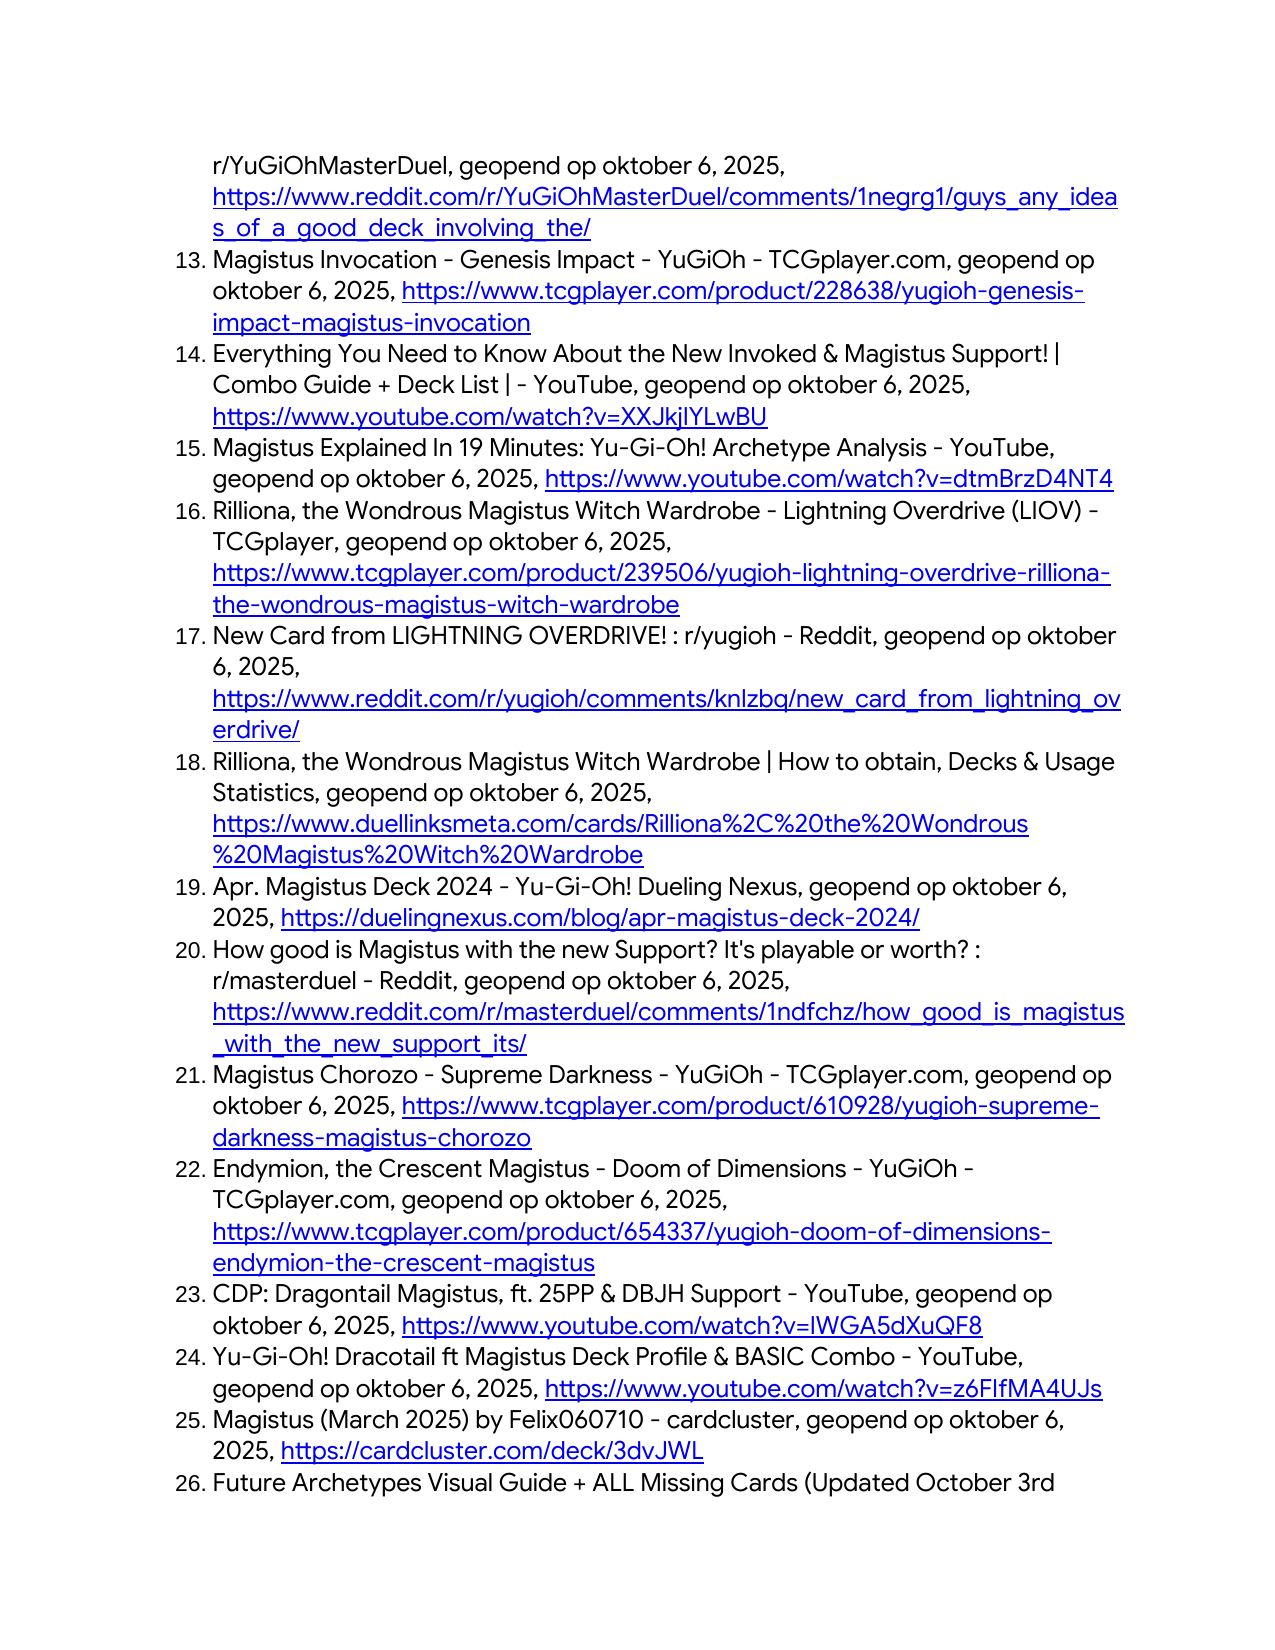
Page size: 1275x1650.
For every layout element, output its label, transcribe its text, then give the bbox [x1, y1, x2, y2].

list Everything You Need to Know About the New Invoked & Magistus Support! | Combo Guide + Deck List | - YouTube, geopend op oktober 6, 2025, https://www.youtube.com/watch?v=XXJkjIYLwBU [175, 338, 1125, 432]
list Endymion, the Crescent Magistus - Doom of Dimensions - YuGiOh - TCGplayer.com, geopend op oktober 6, 2025, https://www.tcgplayer.com/product/654337/yugioh-doom-of-dimensions-endymion-the-crescent-magistus [175, 1153, 1125, 1279]
list CDP: Dragontail Magistus, ft. 25PP & DBJH Support - YouTube, geopend op oktober 6, 2025, https://www.youtube.com/watch?v=IWGA5dXuQF8 [175, 1279, 1125, 1341]
list Magistus Explained In 19 Minutes: Yu-Gi-Oh! Archetype Analysis - YouTube, geopend op oktober 6, 2025, https://www.youtube.com/watch?v=dtmBrzD4NT4 [175, 432, 1125, 495]
list Rilliona, the Wondrous Magistus Witch Wardrobe - Lightning Overdrive (LIOV) - TCGplayer, geopend op oktober 6, 2025, https://www.tcgplayer.com/product/239506/yugioh-lightning-overdrive-rilliona-the-wondrous-magistus-witch-wardrobe [175, 495, 1125, 620]
list How good is Magistus with the new Support? It's playable or worth? : r/masterduel - Reddit, geopend op oktober 6, 2025, https://www.reddit.com/r/masterduel/comments/1ndfchz/how_good_is_magistus_with_the_new_support_its/ [175, 934, 1125, 1059]
list Apr. Magistus Deck 2024 - Yu-Gi-Oh! Dueling Nexus, geopend op oktober 6, 2025, https://duelingnexus.com/blog/apr-magistus-deck-2024/ [175, 871, 1125, 934]
list Rilliona, the Wondrous Magistus Witch Wardrobe | How to obtain, Decks & Usage Statistics, geopend op oktober 6, 2025, https://www.duellinksmeta.com/cards/Rilliona%2C%20the%20Wondrous%20Magistus%20Witch%20Wardrobe [175, 746, 1125, 871]
list New Card from LIGHTNING OVERDRIVE! : r/yugioh - Reddit, geopend op oktober 6, 2025, https://www.reddit.com/r/yugioh/comments/knlzbq/new_card_from_lightning_overdrive/ [175, 620, 1125, 746]
list Magistus (March 2025) by Felix060710 - cardcluster, geopend op oktober 6, 2025, https://cardcluster.com/deck/3dvJWL [175, 1404, 1125, 1467]
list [175, 1467, 1125, 1498]
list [175, 150, 1125, 244]
list Yu-Gi-Oh! Dracotail ft Magistus Deck Profile & BASIC Combo - YouTube, geopend op oktober 6, 2025, https://www.youtube.com/watch?v=z6FIfMA4UJs [175, 1341, 1125, 1404]
list Magistus Chorozo - Supreme Darkness - YuGiOh - TCGplayer.com, geopend op oktober 6, 2025, https://www.tcgplayer.com/product/610928/yugioh-supreme-darkness-magistus-chorozo [175, 1059, 1125, 1153]
list Magistus Invocation - Genesis Impact - YuGiOh - TCGplayer.com, geopend op oktober 6, 2025, https://www.tcgplayer.com/product/228638/yugioh-genesis-impact-magistus-invocation [175, 244, 1125, 338]
